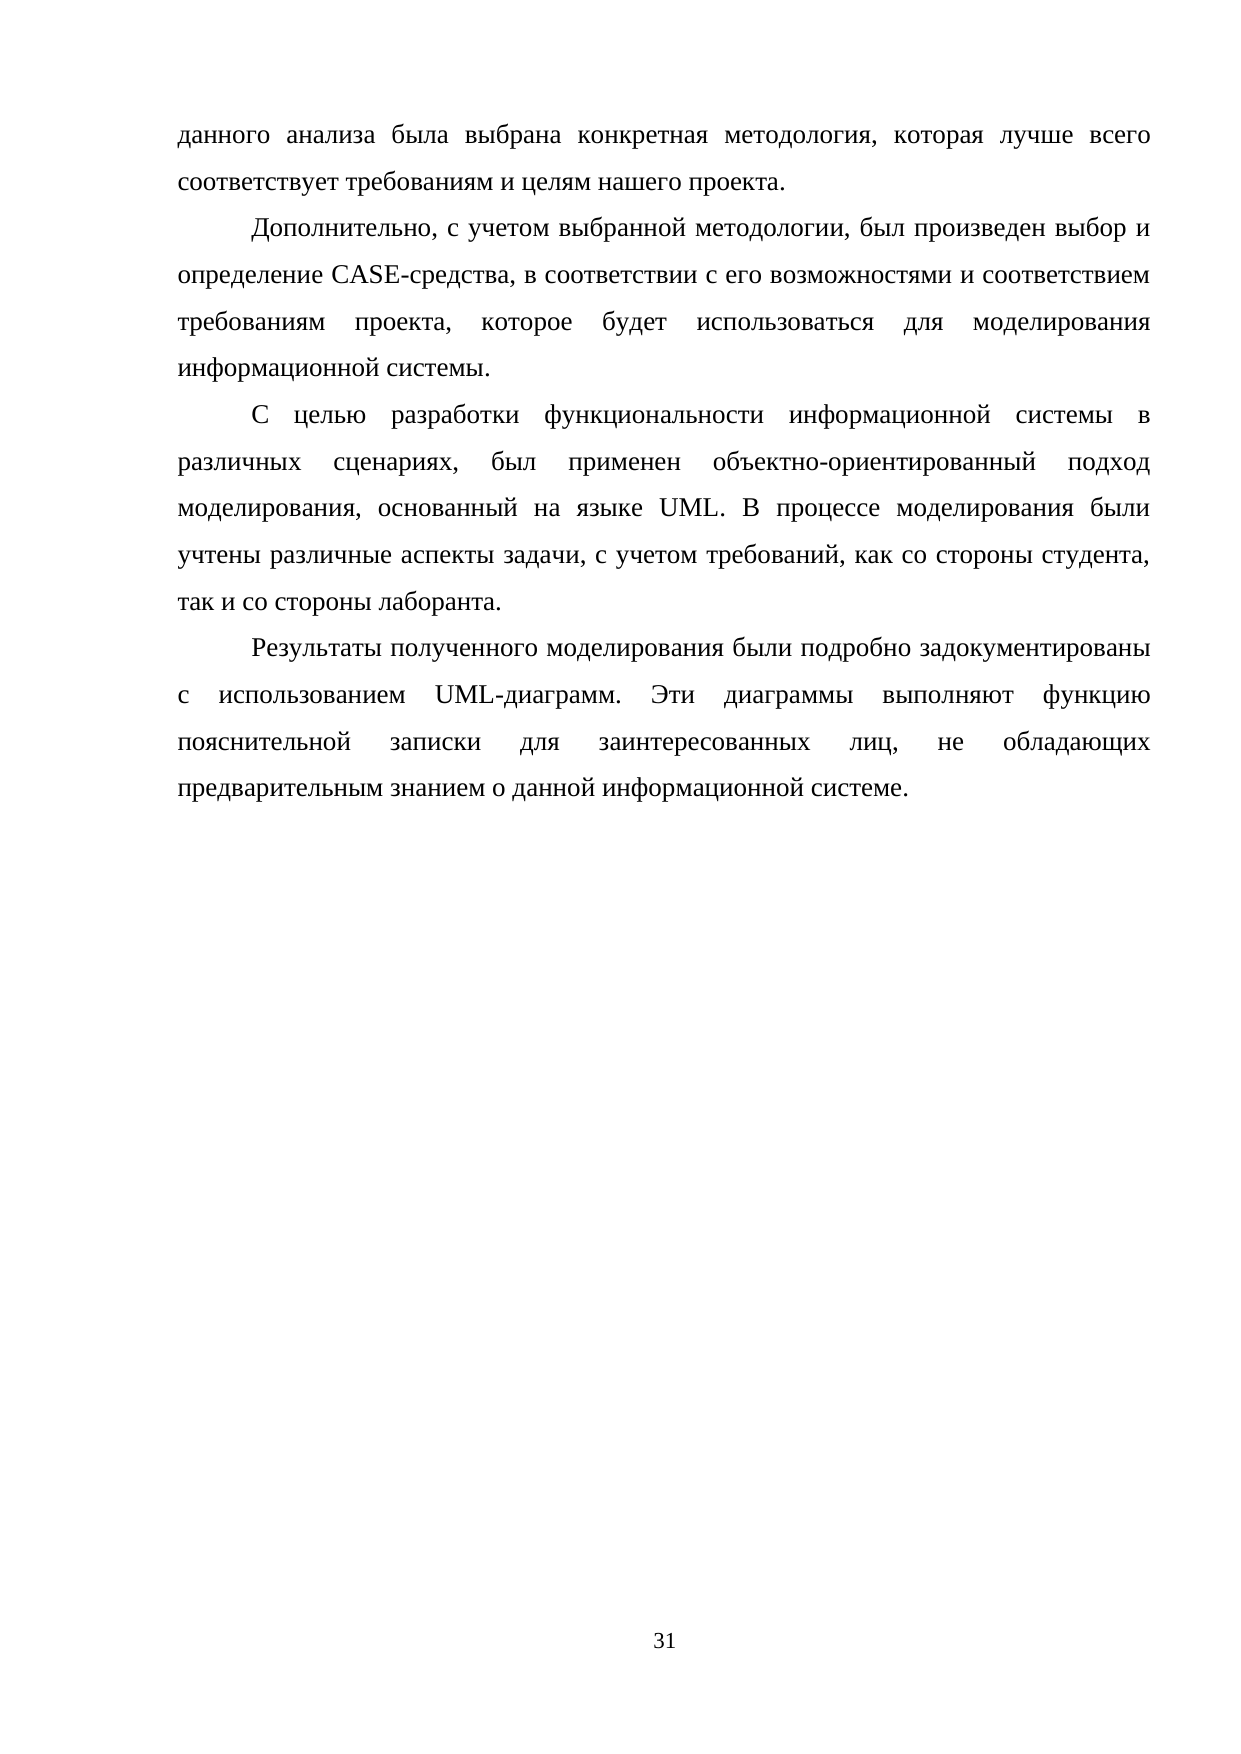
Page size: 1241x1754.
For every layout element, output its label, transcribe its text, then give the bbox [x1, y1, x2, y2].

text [177, 118, 1152, 196]
text Результаты полученного моделирования были подробно задокументированы с использованием UML-диаграмм. Эти диаграммы выполняют функцию пояснительной записки для заинтересованных лиц, не обладающих предварительным знанием о данной информационной системе. [177, 631, 1152, 803]
text С целью разработки функциональности информационной системы в различных сценариях, был применен объектно-ориентированный подход моделирования, основанный на языке UML. В процессе моделирования были учтены различные аспекты задачи, с учетом требований, как со стороны студента, так и со стороны лаборанта. [177, 398, 1152, 616]
text Дополнительно, с учетом выбранной методологии, был произведен выбор и определение CASE-средства, в соответствии с его возможностями и соответствием требованиям проекта, которое будет использоваться для моделирования информационной системы. [177, 211, 1152, 383]
